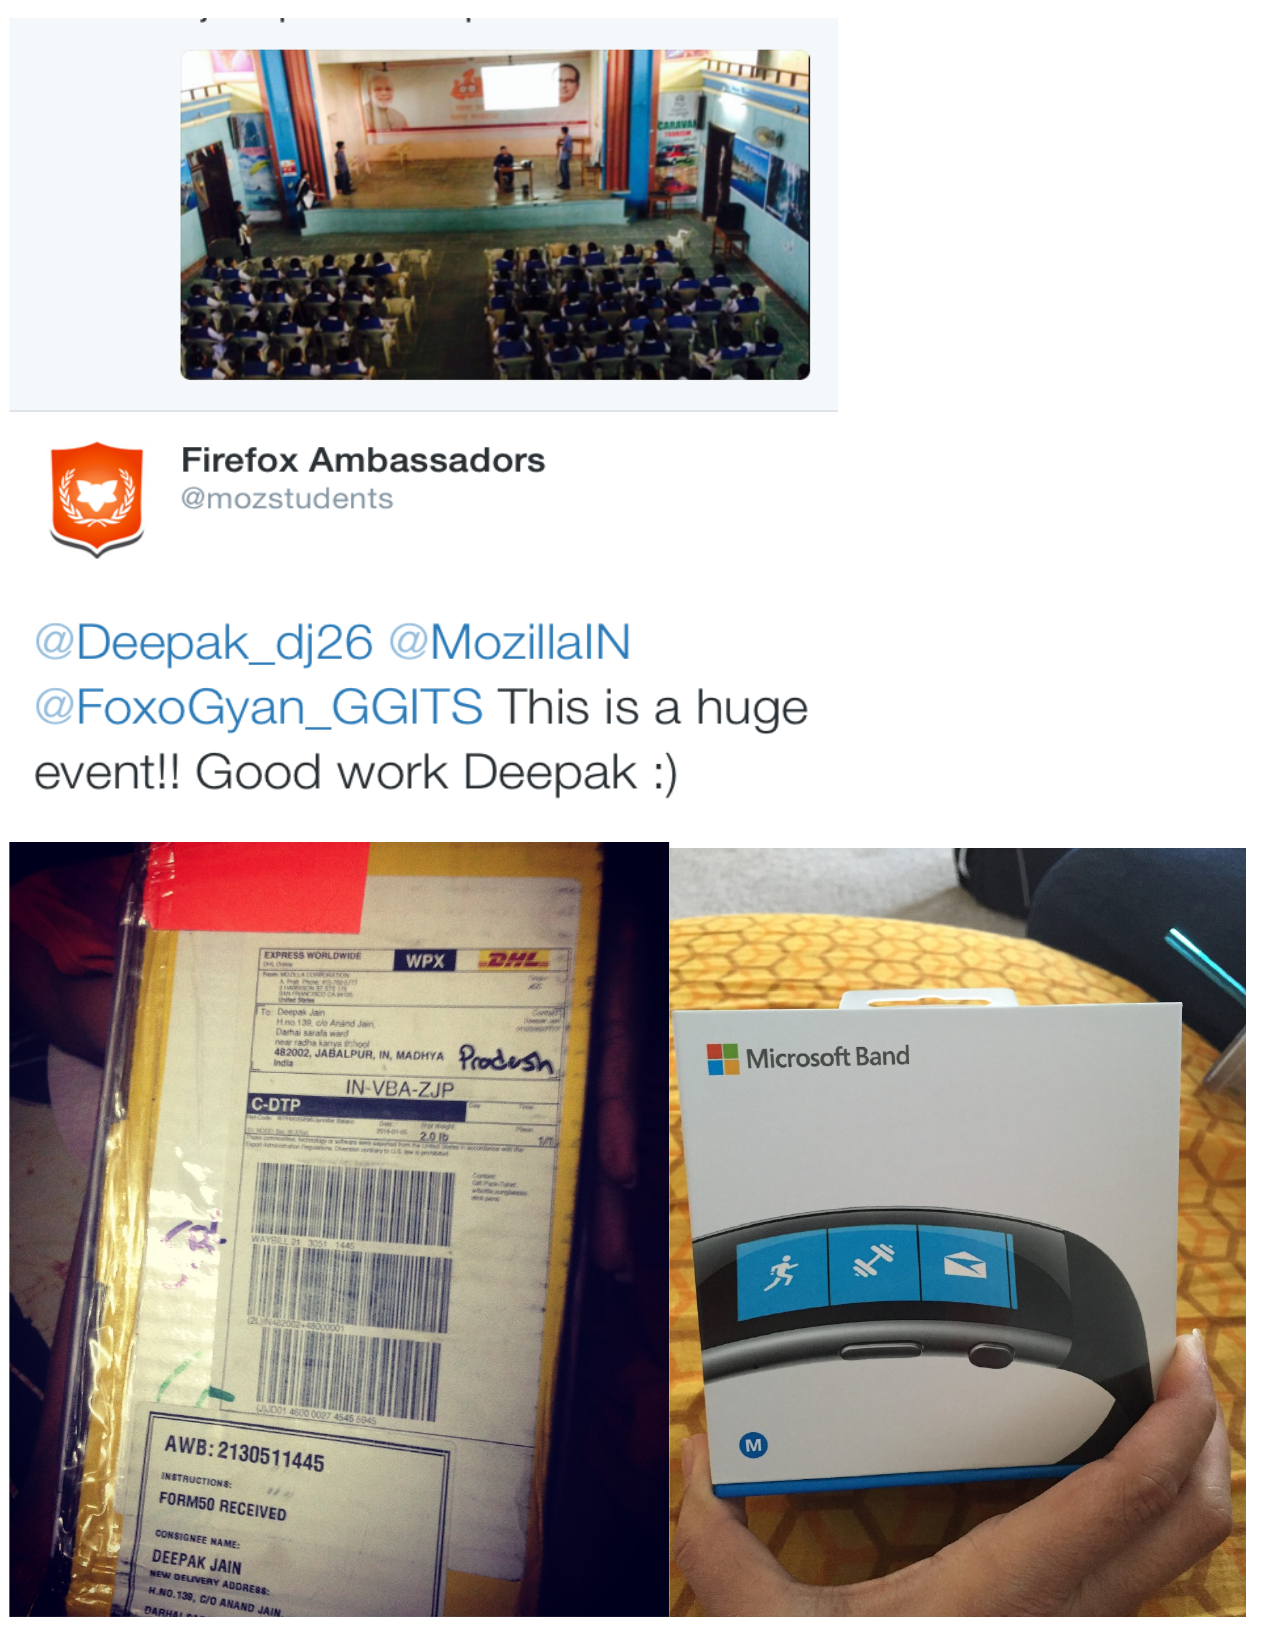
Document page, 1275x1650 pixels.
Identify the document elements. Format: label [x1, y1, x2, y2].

picture [9, 18, 839, 824]
picture [9, 842, 1246, 1617]
